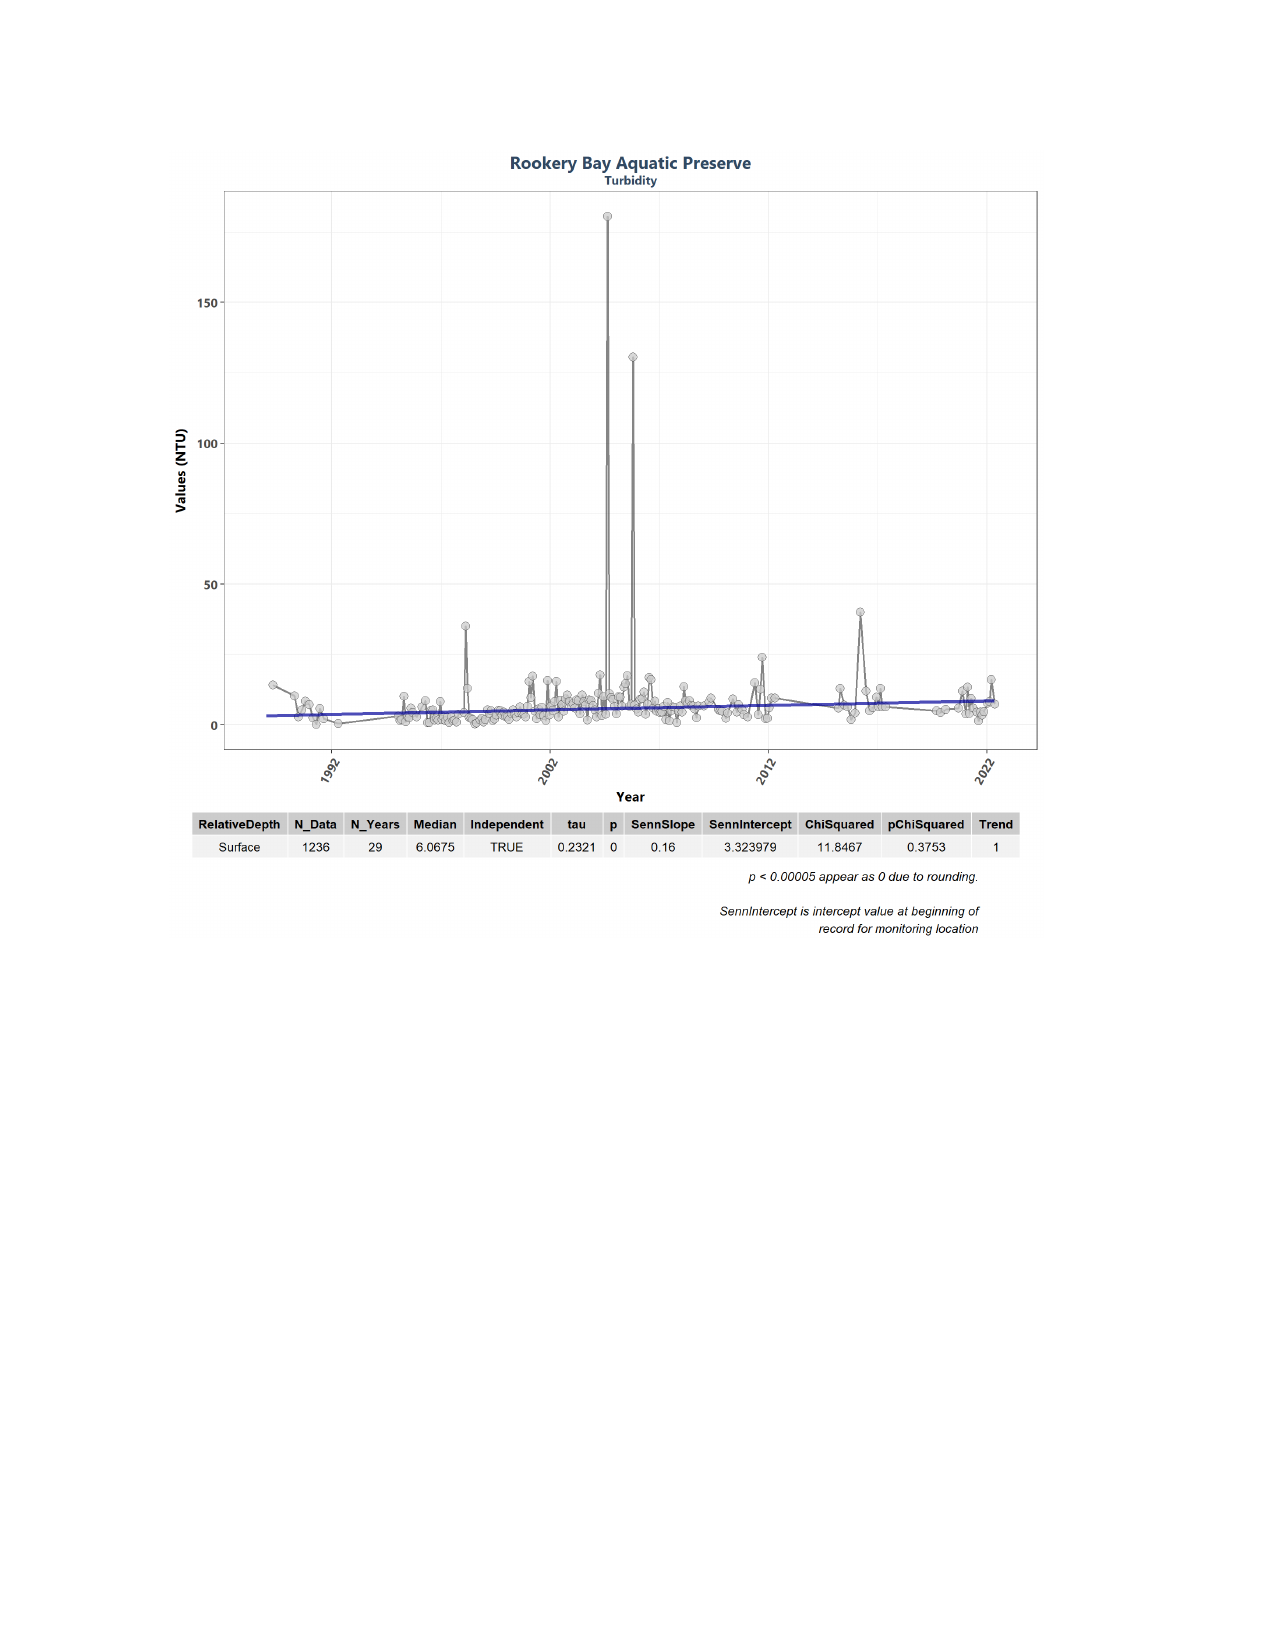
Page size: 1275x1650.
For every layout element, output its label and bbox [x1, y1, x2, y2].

picture [168, 150, 1044, 938]
